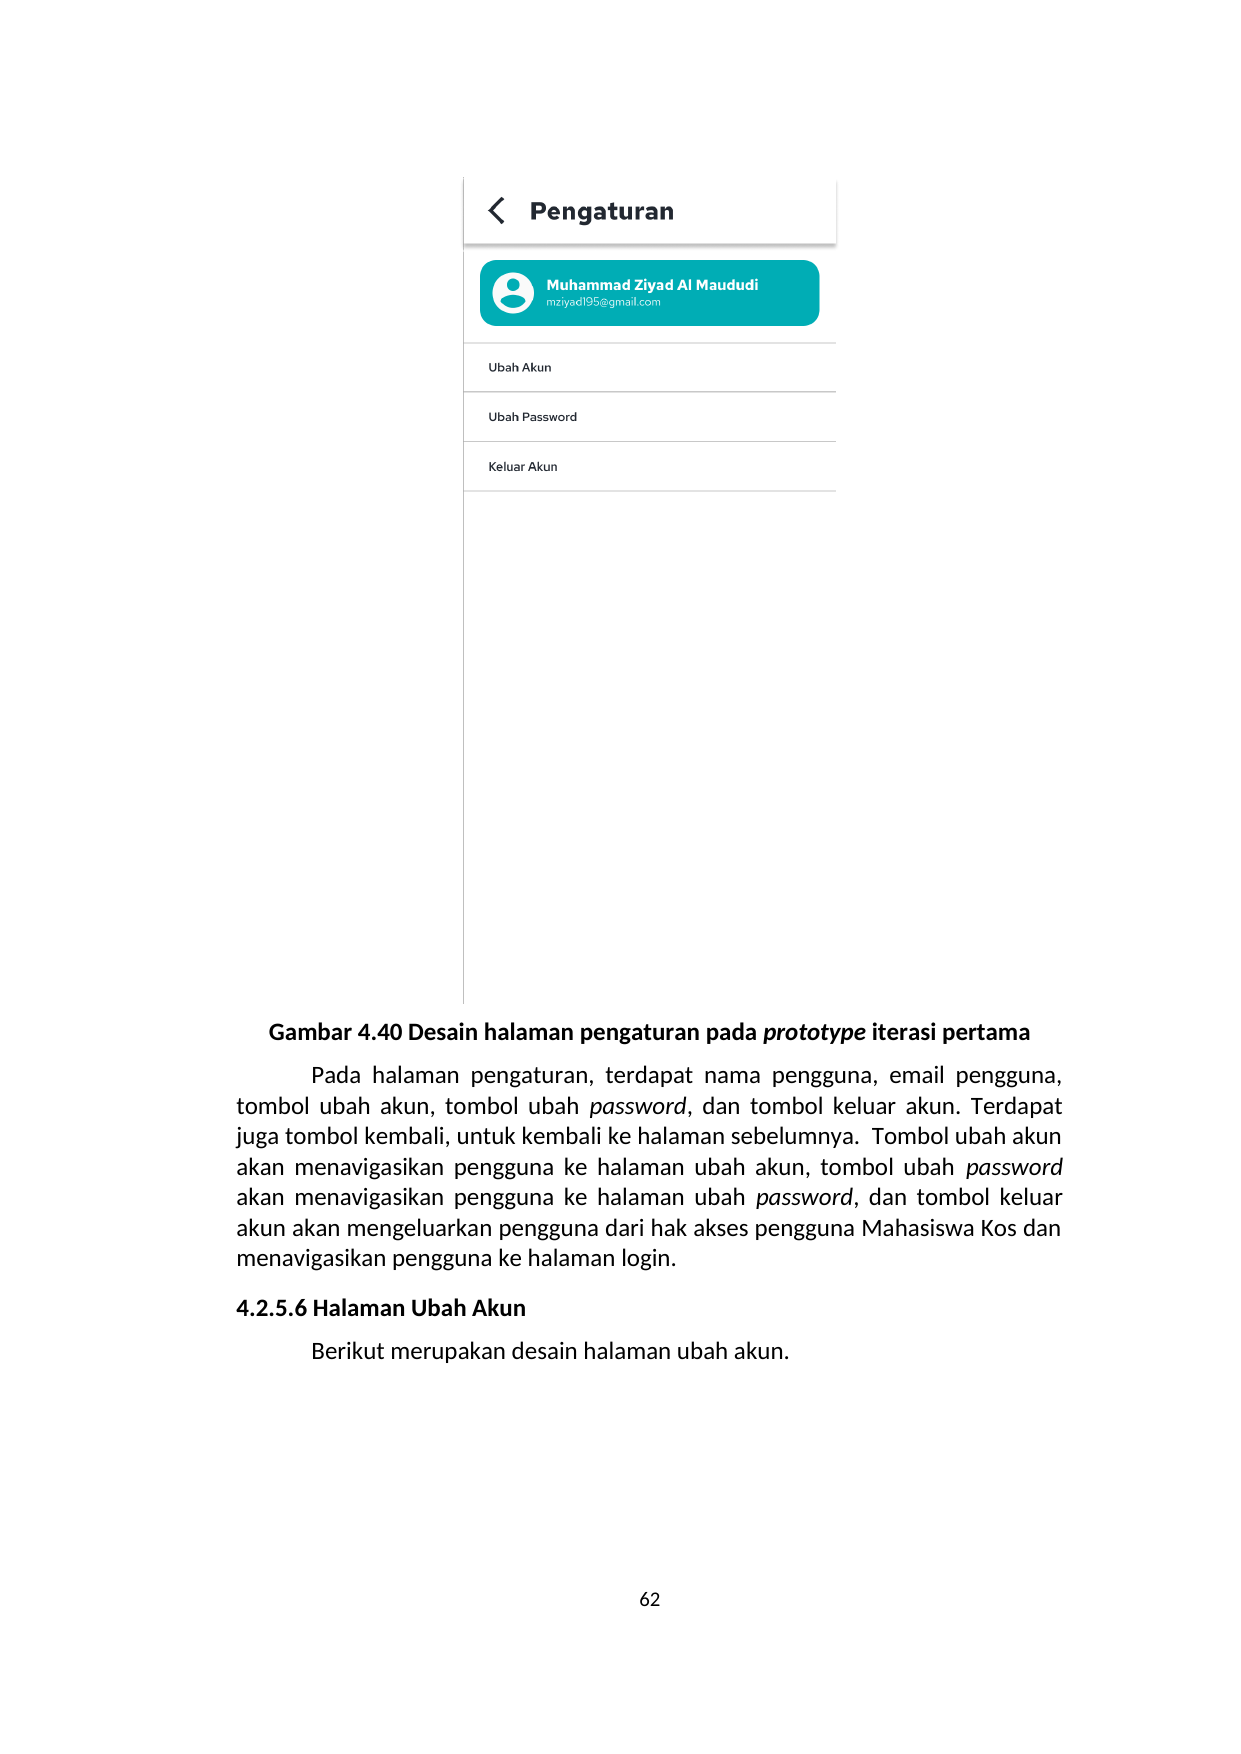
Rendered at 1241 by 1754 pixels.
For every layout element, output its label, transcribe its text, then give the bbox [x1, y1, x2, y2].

text Pada halaman pengaturan, terdapat nama pengguna, email pengguna, tombol ubah akun, tombol ubah password, dan tombol keluar akun. Terdapat juga tombol kembali, untuk kembali ke halaman sebelumnya. Tombol ubah akun akan menavigasikan pengguna ke halaman ubah akun, tombol ubah password akan menavigasikan pengguna ke halaman ubah password, dan tombol keluar akun akan mengeluarkan pengguna dari hak akses pengguna Mahasiswa Kos dan menavigasikan pengguna ke halaman login. [236, 1059, 1063, 1273]
subtitle Halaman Ubah Akun [236, 1292, 1063, 1322]
text Berikut merupakan desain halaman ubah akun. [236, 1335, 1063, 1365]
picture [459, 177, 840, 1004]
